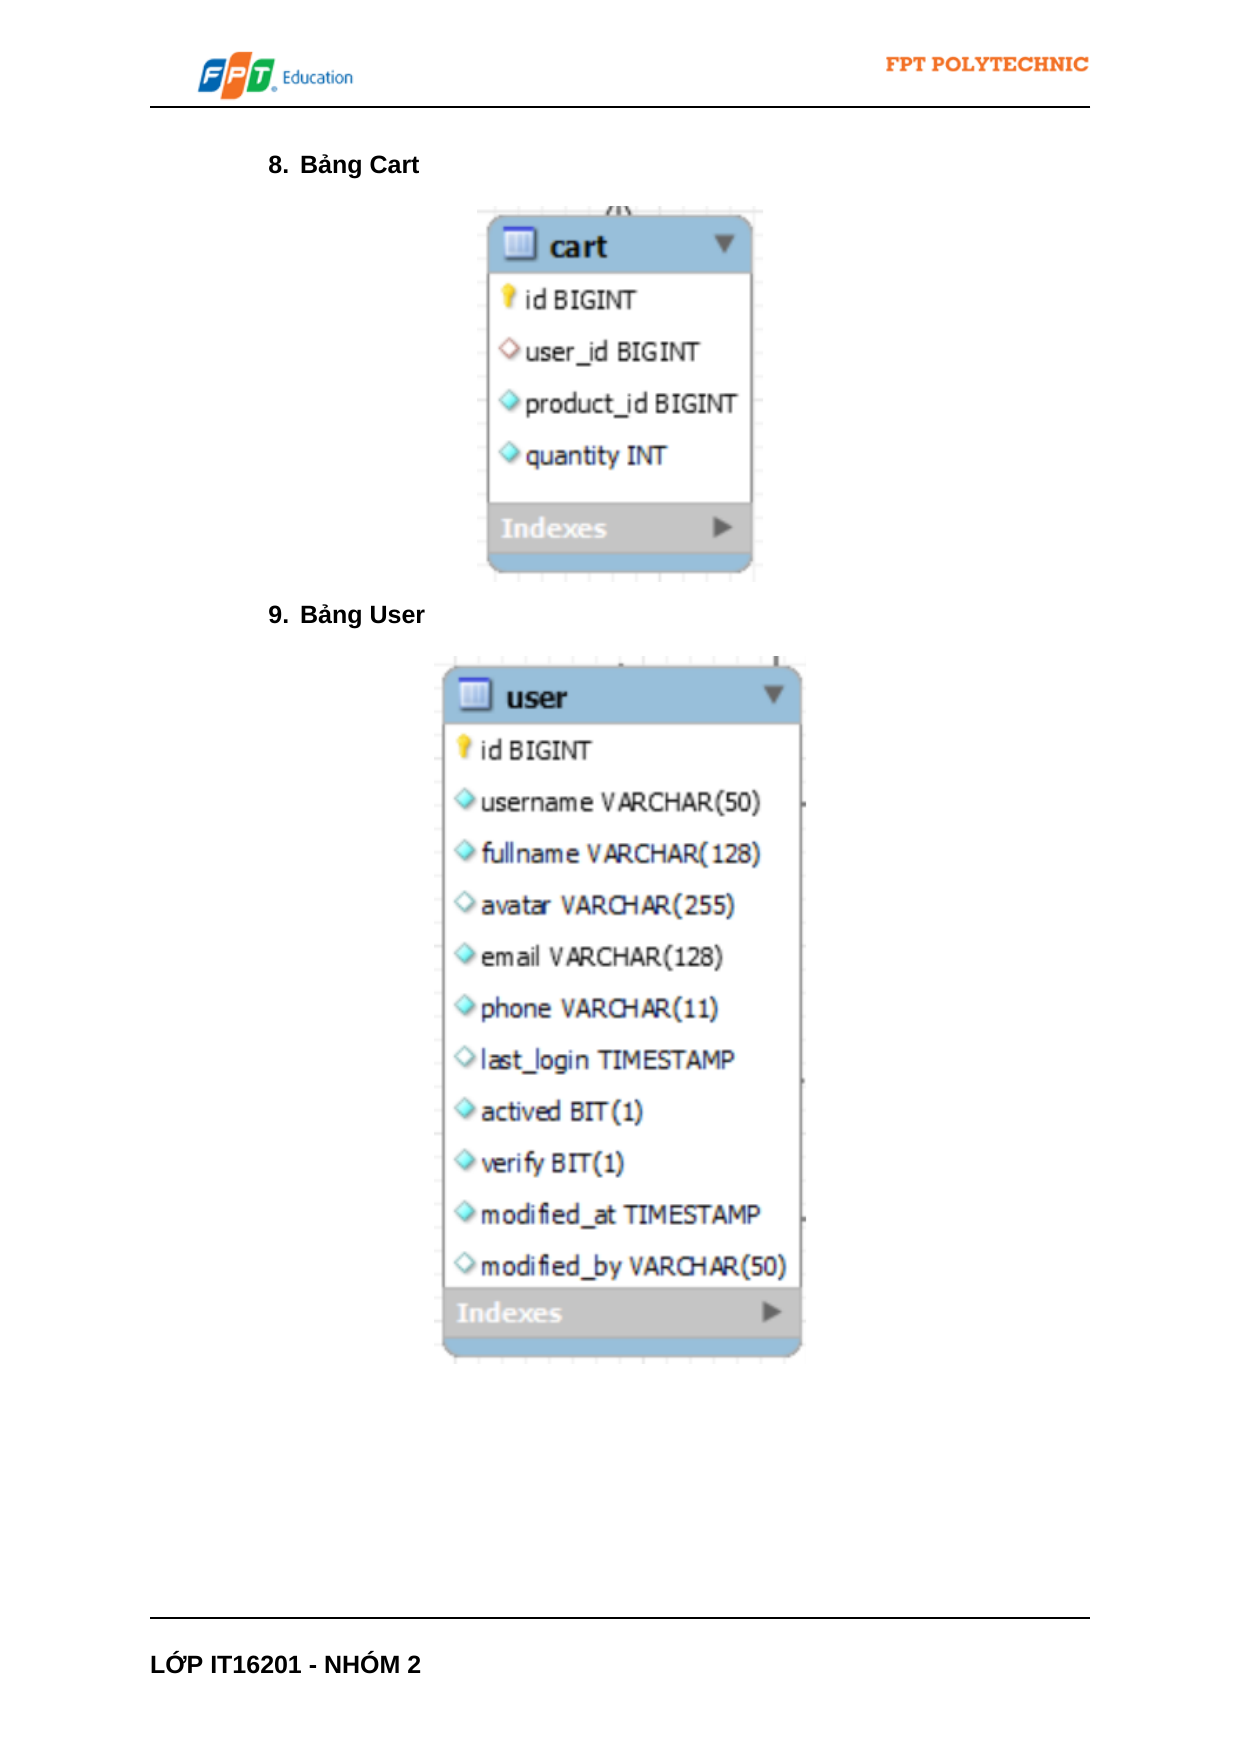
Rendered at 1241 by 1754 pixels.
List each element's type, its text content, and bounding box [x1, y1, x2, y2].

subtitle Bảng Cart [209, 150, 1090, 179]
subtitle Bảng User [209, 600, 1090, 629]
picture [477, 206, 764, 582]
picture [150, 49, 402, 106]
picture [434, 656, 807, 1364]
picture [885, 53, 1091, 74]
